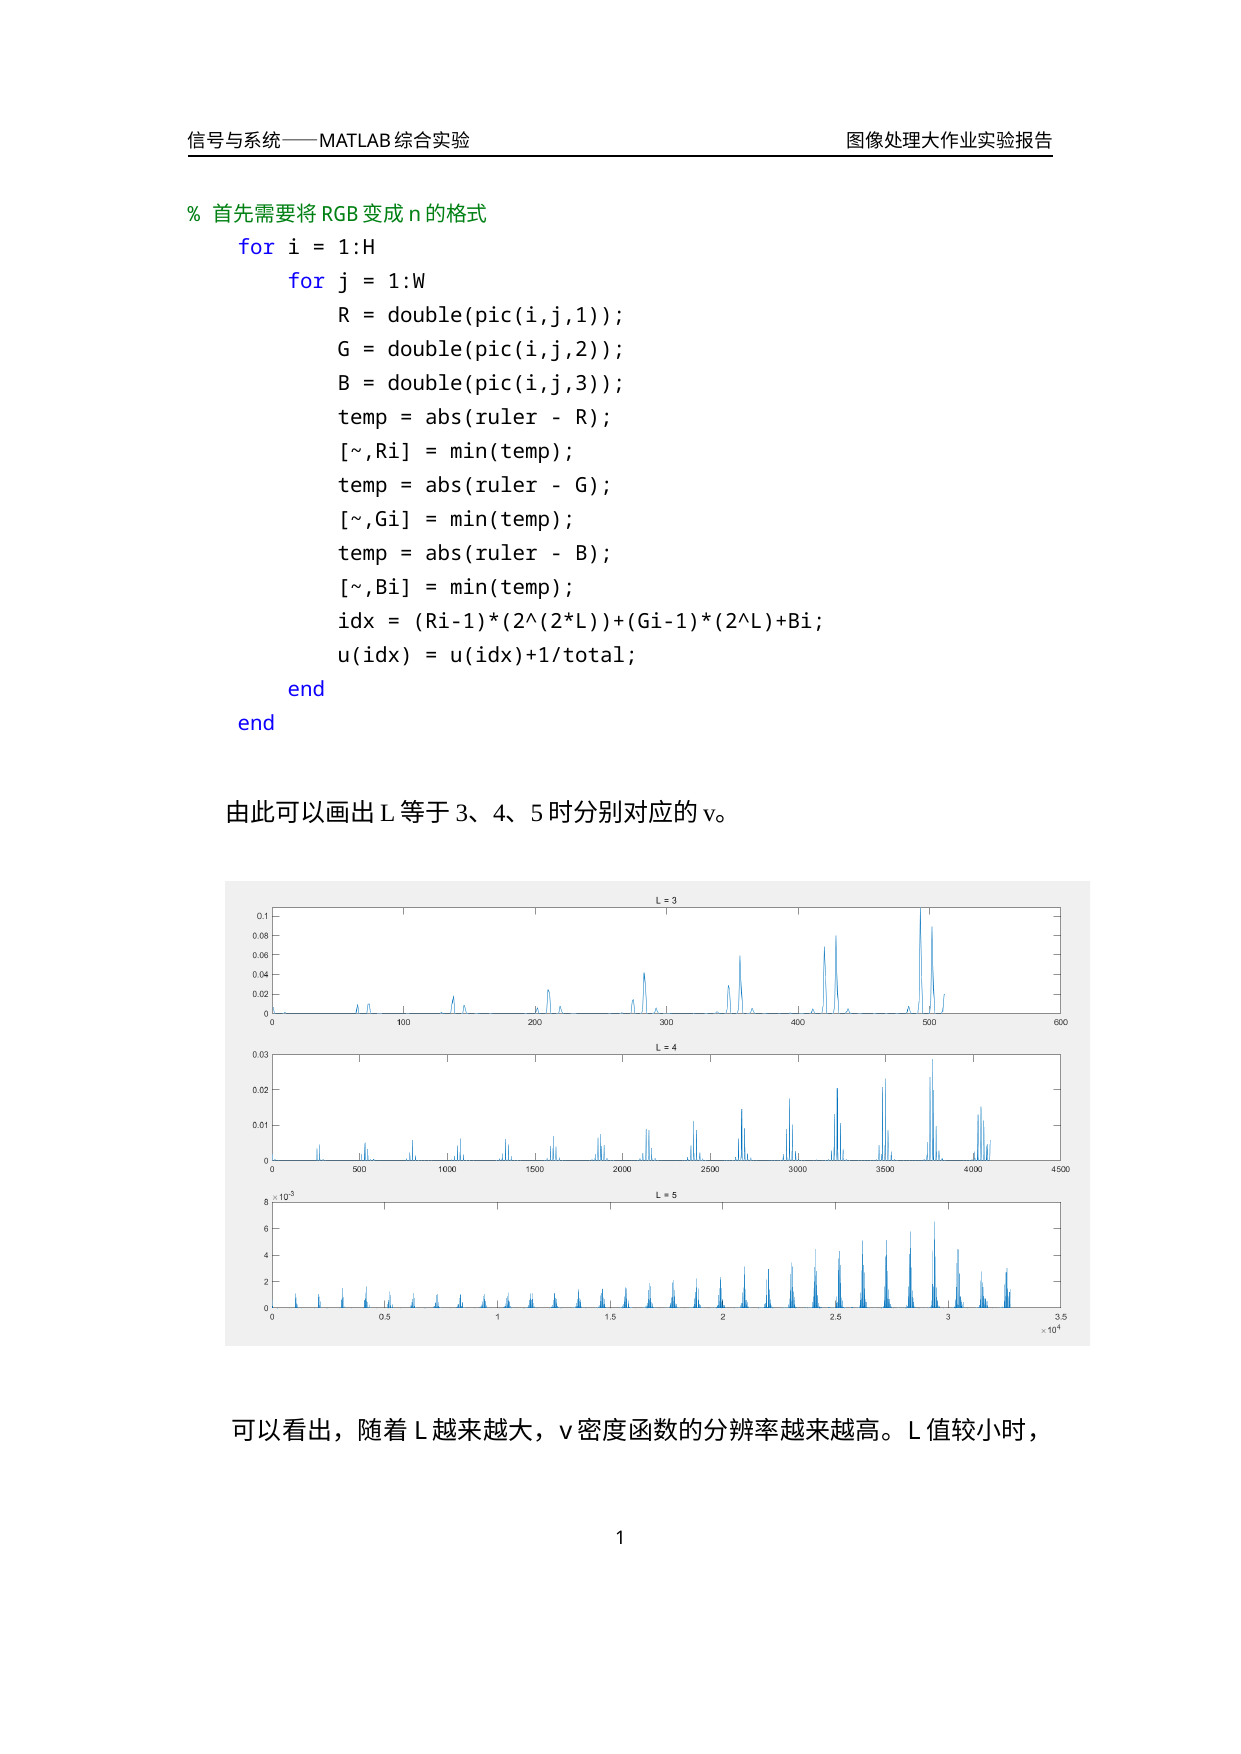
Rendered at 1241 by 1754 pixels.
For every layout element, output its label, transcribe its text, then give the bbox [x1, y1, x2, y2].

text % 首先需要将RGB变成n的格式 [187, 196, 1053, 229]
text temp = abs(ruler - B); [187, 535, 1053, 569]
text u(idx) = u(idx)+1/total; [187, 637, 1053, 671]
text [~,Gi] = min(temp); [187, 501, 1053, 535]
text [~,Ri] = min(temp); [187, 433, 1053, 467]
text for j = 1:W [187, 263, 1053, 297]
text [~,Bi] = min(temp); [187, 569, 1053, 603]
picture [225, 881, 1091, 1346]
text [187, 1395, 1053, 1463]
text end [187, 705, 1053, 739]
text B = double(pic(i,j,3)); [187, 365, 1053, 399]
text temp = abs(ruler - G); [187, 467, 1053, 501]
text end [187, 671, 1053, 705]
list 由此可以画出L等于3、4、5时分别对应的v。 [225, 776, 1053, 844]
text R = double(pic(i,j,1)); [187, 297, 1053, 331]
text G = double(pic(i,j,2)); [187, 331, 1053, 365]
text idx = (Ri-1)*(2^(2*L))+(Gi-1)*(2^L)+Bi; [187, 603, 1053, 637]
text for i = 1:H [187, 229, 1053, 263]
text temp = abs(ruler - R); [187, 399, 1053, 433]
